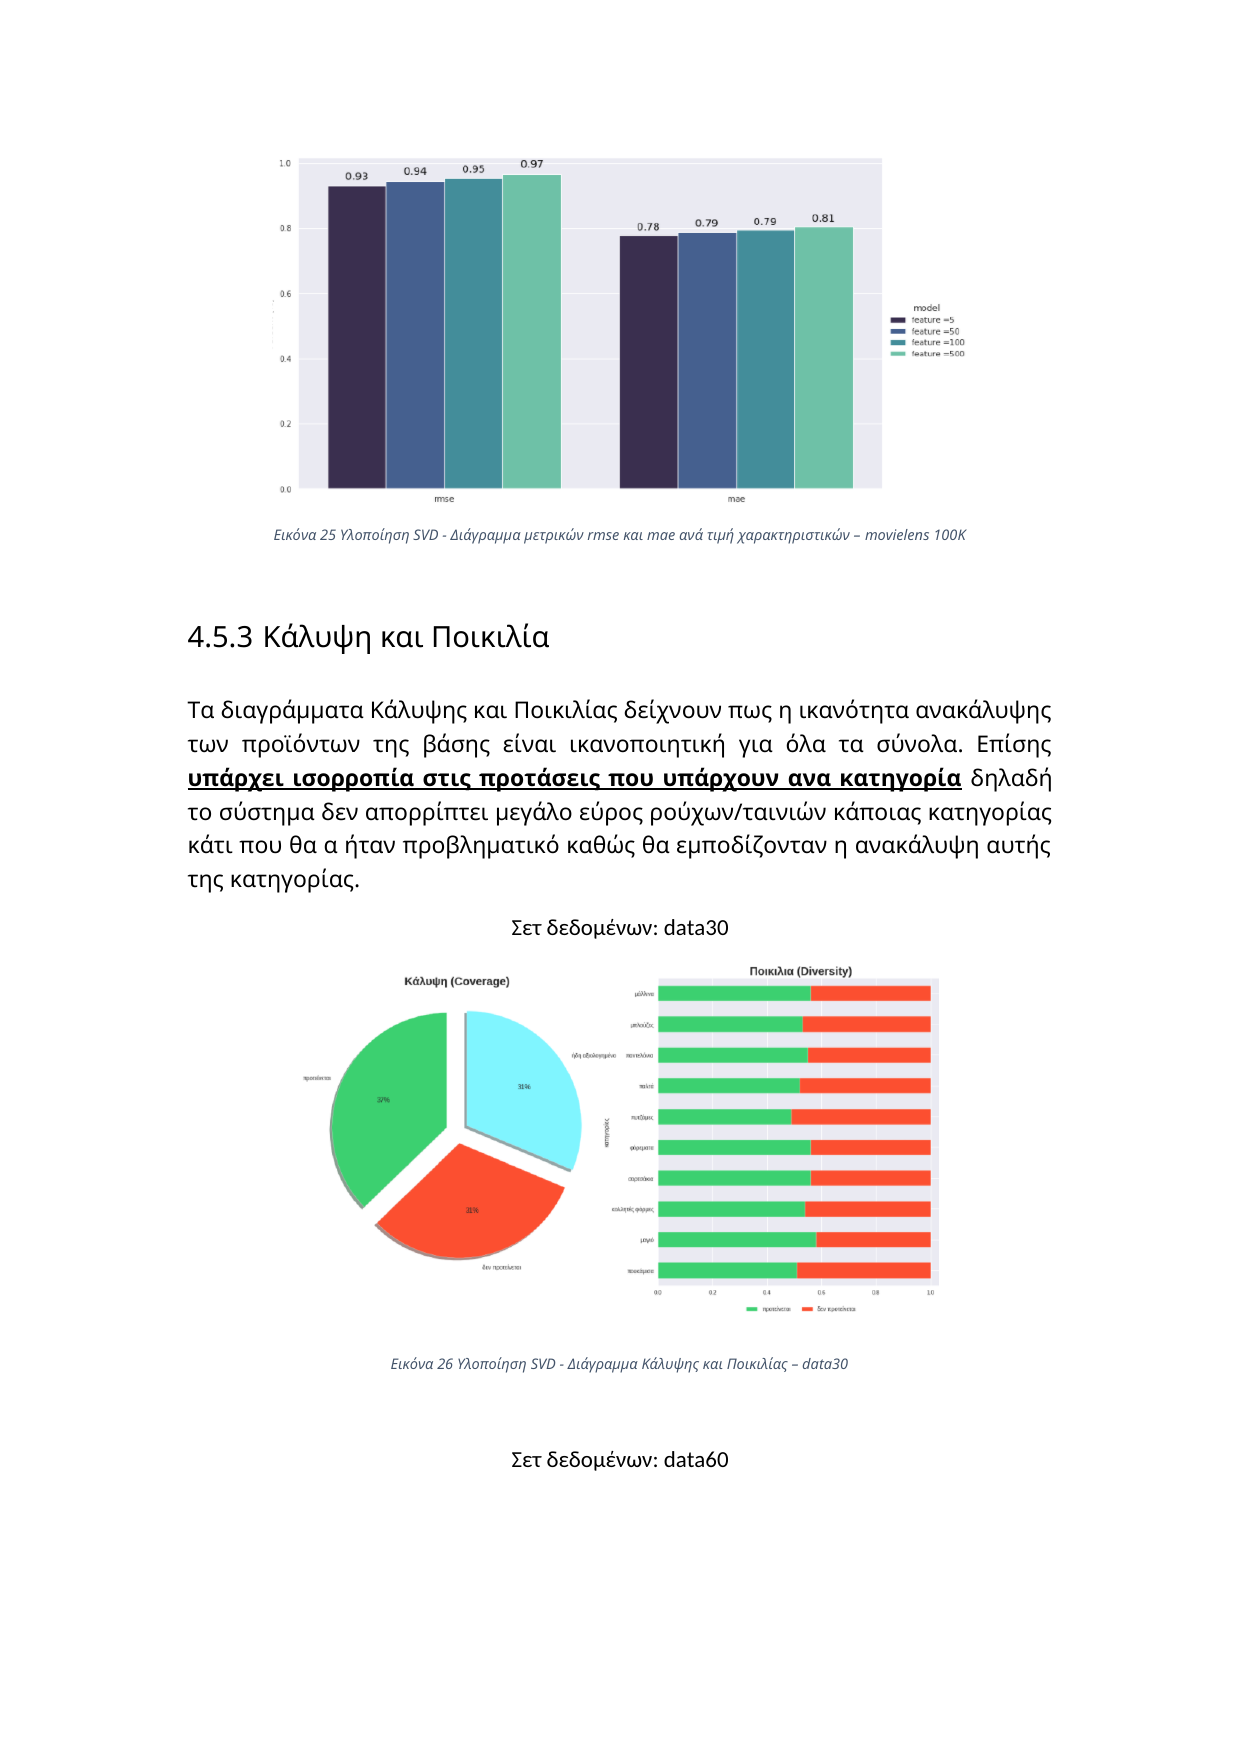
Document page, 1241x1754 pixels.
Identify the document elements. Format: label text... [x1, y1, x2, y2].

picture [272, 150, 968, 505]
text Εικόνα 26 Υλοποίηση SVD - Διάγραμμα Κάλυψης και Ποικιλίας – data30 [187, 1353, 1053, 1373]
picture [301, 960, 939, 1315]
text Σετ δεδομένων: data60 [187, 1445, 1053, 1473]
text Εικόνα 25 Υλοποίηση SVD - Διάγραμμα μετρικών rmse και mae ανά τιμή χαρακτηριστικών – movielens 100K [187, 525, 1053, 545]
text Τα διαγράμματα Κάλυψης και Ποικιλίας δείχνουν πως η ικανότητα ανακάλυψης των προϊόντων της βάσης είναι ικανοποιητική για όλα τα σύνολα. Επίσης υπάρχει ισορροπία στις προτάσεις που υπάρχουν ανα κατηγορία δηλαδή το σύστημα δεν απορρίπτει μεγάλο εύρος ρούχων/ταινιών κάποιας κατηγορίας κάτι που θα α ήταν προβληματικό καθώς θα εμποδίζονταν η ανακάλυψη αυτής της κατηγορίας. [187, 694, 1053, 894]
subtitle Κάλυψη και Ποικιλία [187, 616, 1053, 656]
text Σετ δεδομένων: data30 [187, 913, 1053, 941]
